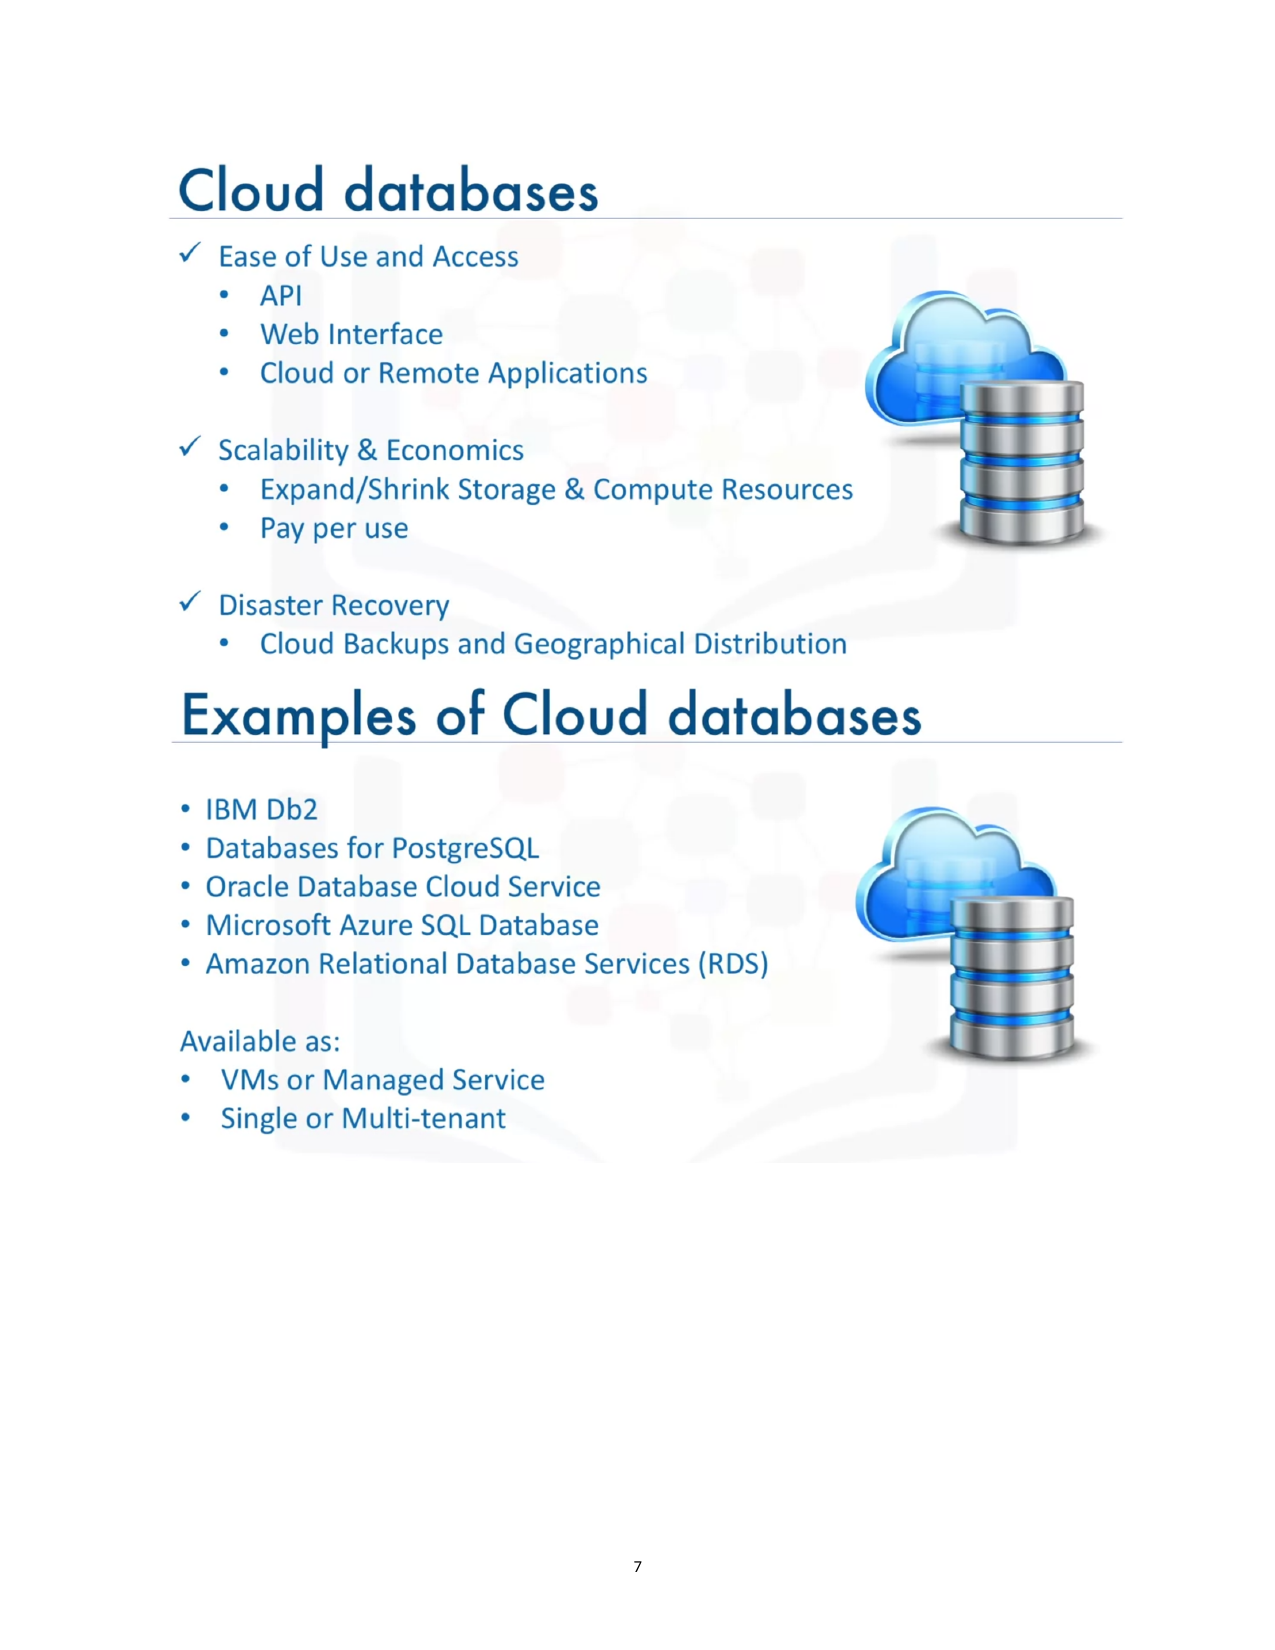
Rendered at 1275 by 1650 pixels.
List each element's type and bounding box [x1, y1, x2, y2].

picture [150, 150, 1125, 1163]
